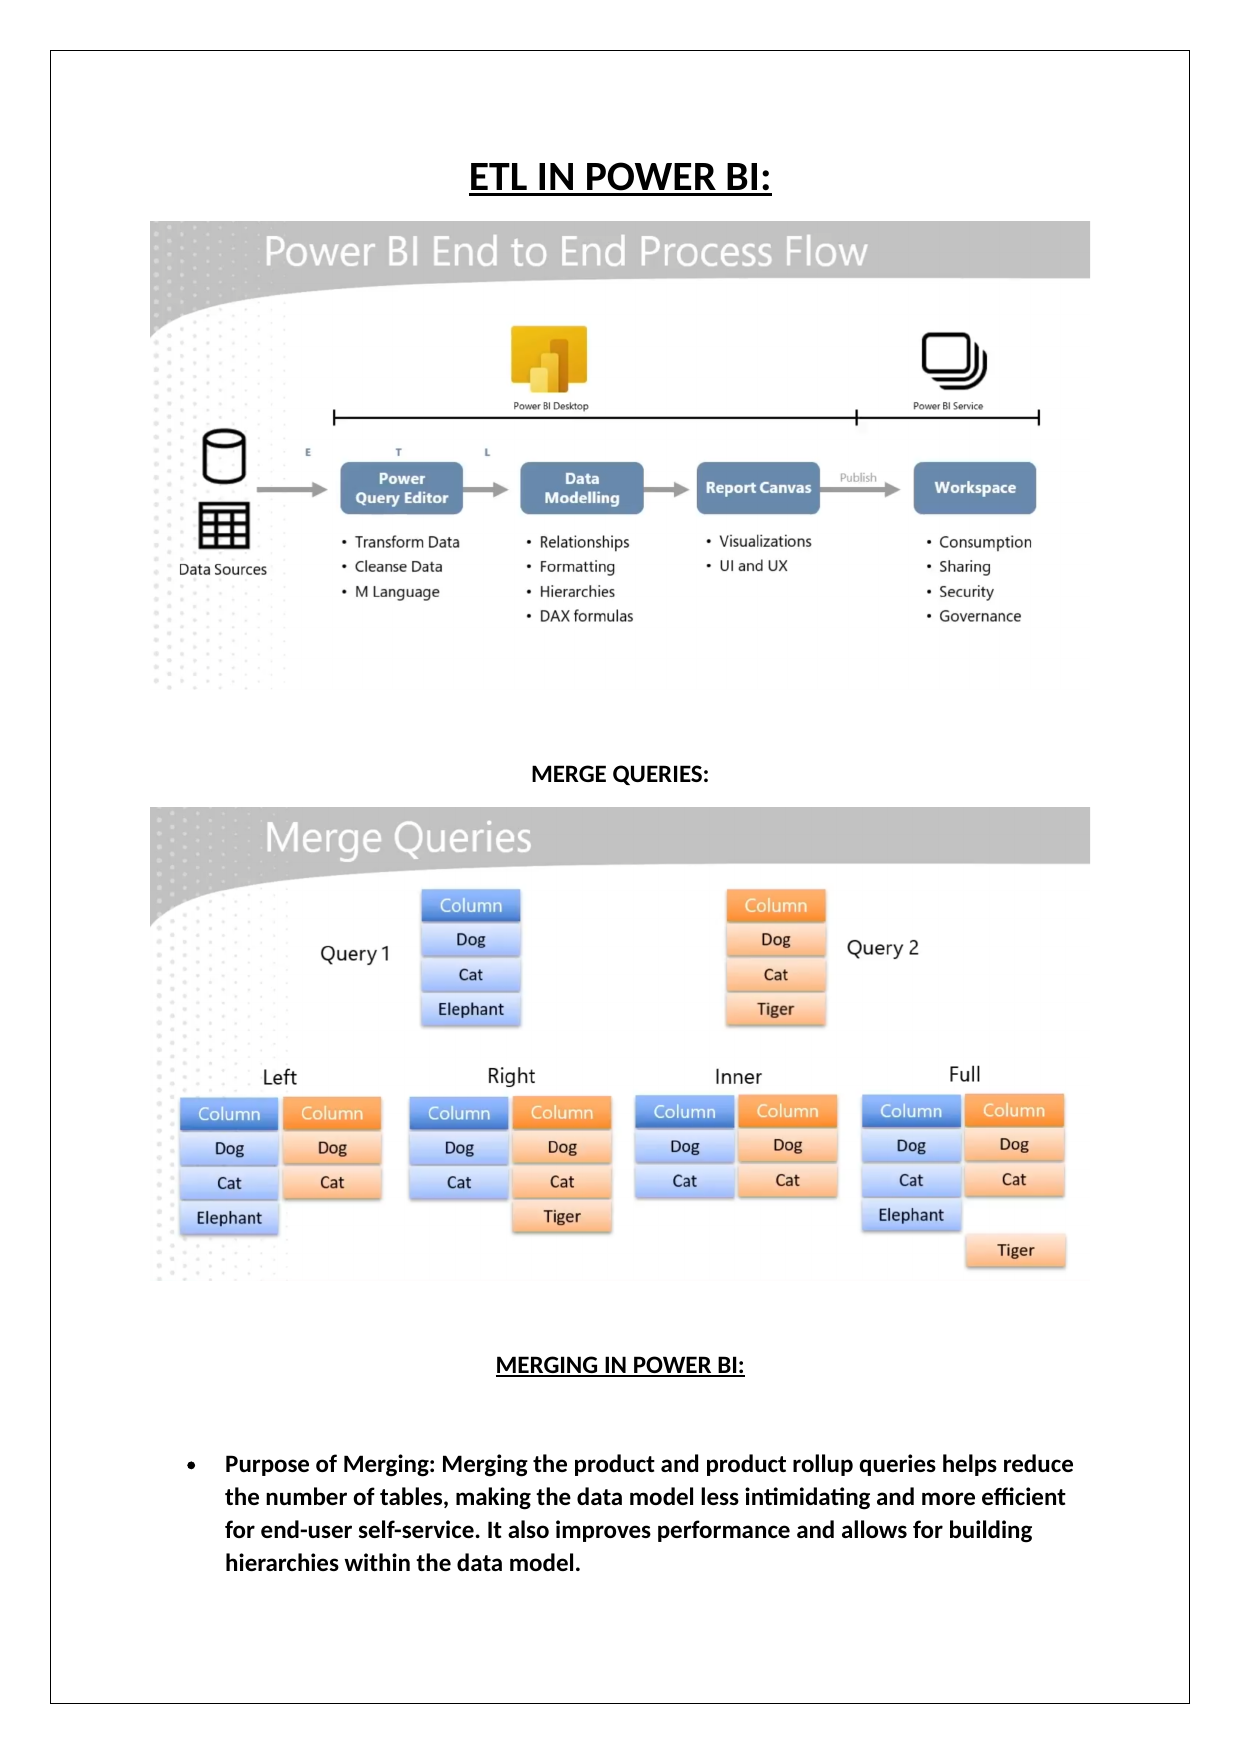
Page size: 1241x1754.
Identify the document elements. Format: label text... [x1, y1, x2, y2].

text MERGING IN POWER BI: [150, 1349, 1090, 1380]
picture [150, 221, 1091, 690]
picture [150, 807, 1091, 1281]
list Purpose of Merging: Merging the product and product rollup queries helps reduce the number of tables, making the data model less intimidating and more efficient for end-user self-service. It also improves performance and allows for building hierarchies within the data model. [187, 1448, 1090, 1578]
text ETL IN POWER BI: [150, 150, 1090, 201]
text MERGE QUERIES: [150, 758, 1090, 789]
